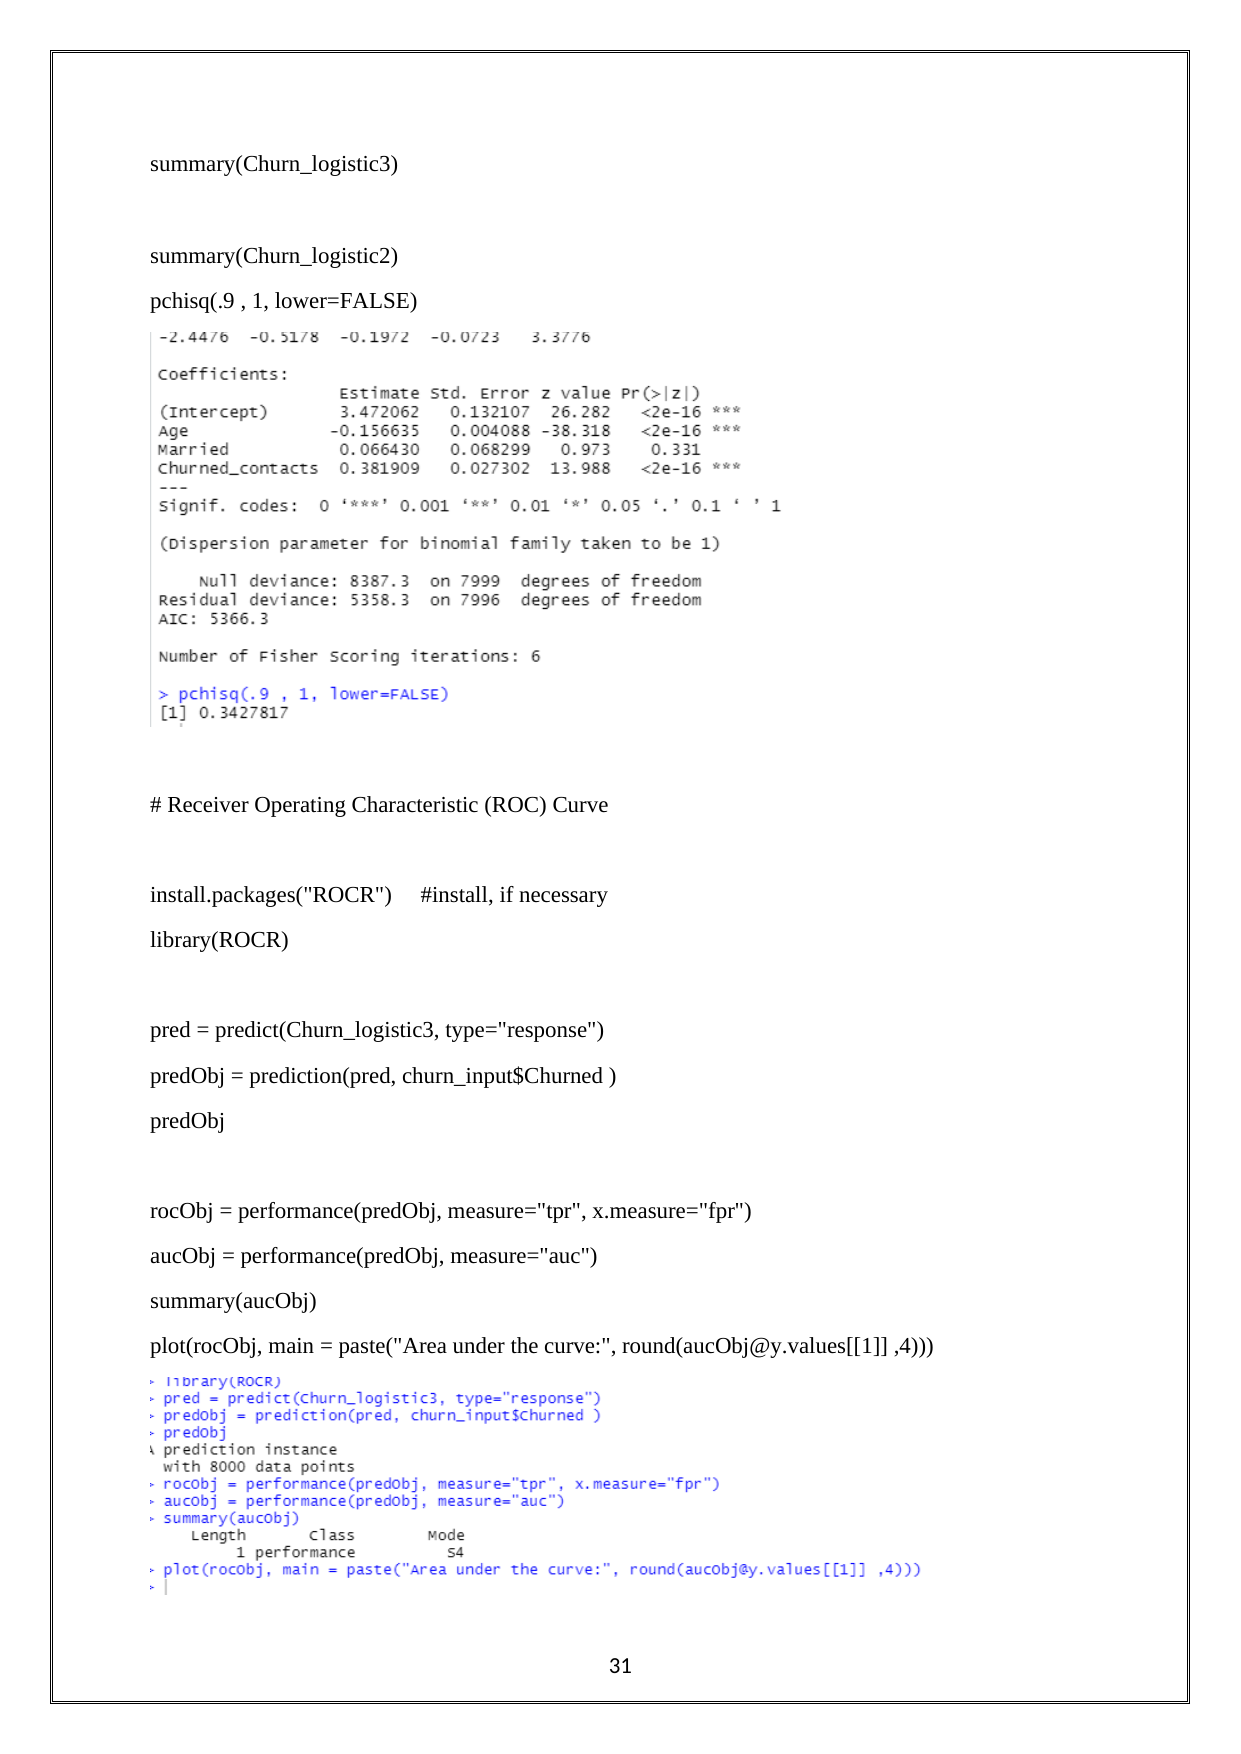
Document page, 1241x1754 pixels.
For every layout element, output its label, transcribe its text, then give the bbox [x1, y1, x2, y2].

text summary(Churn_logistic2) [150, 242, 1090, 268]
text predObj = prediction(pred, churn_input$Churned ) [150, 1062, 1090, 1088]
text predObj [150, 1107, 1090, 1133]
text library(ROCR) [150, 926, 1090, 953]
picture [150, 332, 965, 727]
text pred = predict(Churn_logistic3, type="response") [150, 1017, 1090, 1043]
text # Receiver Operating Characteristic (ROC) Curve [150, 791, 1090, 817]
text install.packages("ROCR") #install, if necessary [150, 881, 1090, 908]
text pchisq(.9 , 1, lower=FALSE) [150, 287, 1090, 313]
text summary(aucObj) [150, 1287, 1090, 1313]
text rocObj = performance(predObj, measure="tpr", x.measure="fpr") [150, 1197, 1090, 1223]
text plot(rocObj, main = paste("Area under the curve:", round(aucObj@y.values[[1]] ,4))) [150, 1332, 1090, 1359]
picture [150, 1377, 1091, 1595]
text aucObj = performance(predObj, measure="auc") [150, 1242, 1090, 1268]
text summary(Churn_logistic3) [150, 150, 1090, 176]
